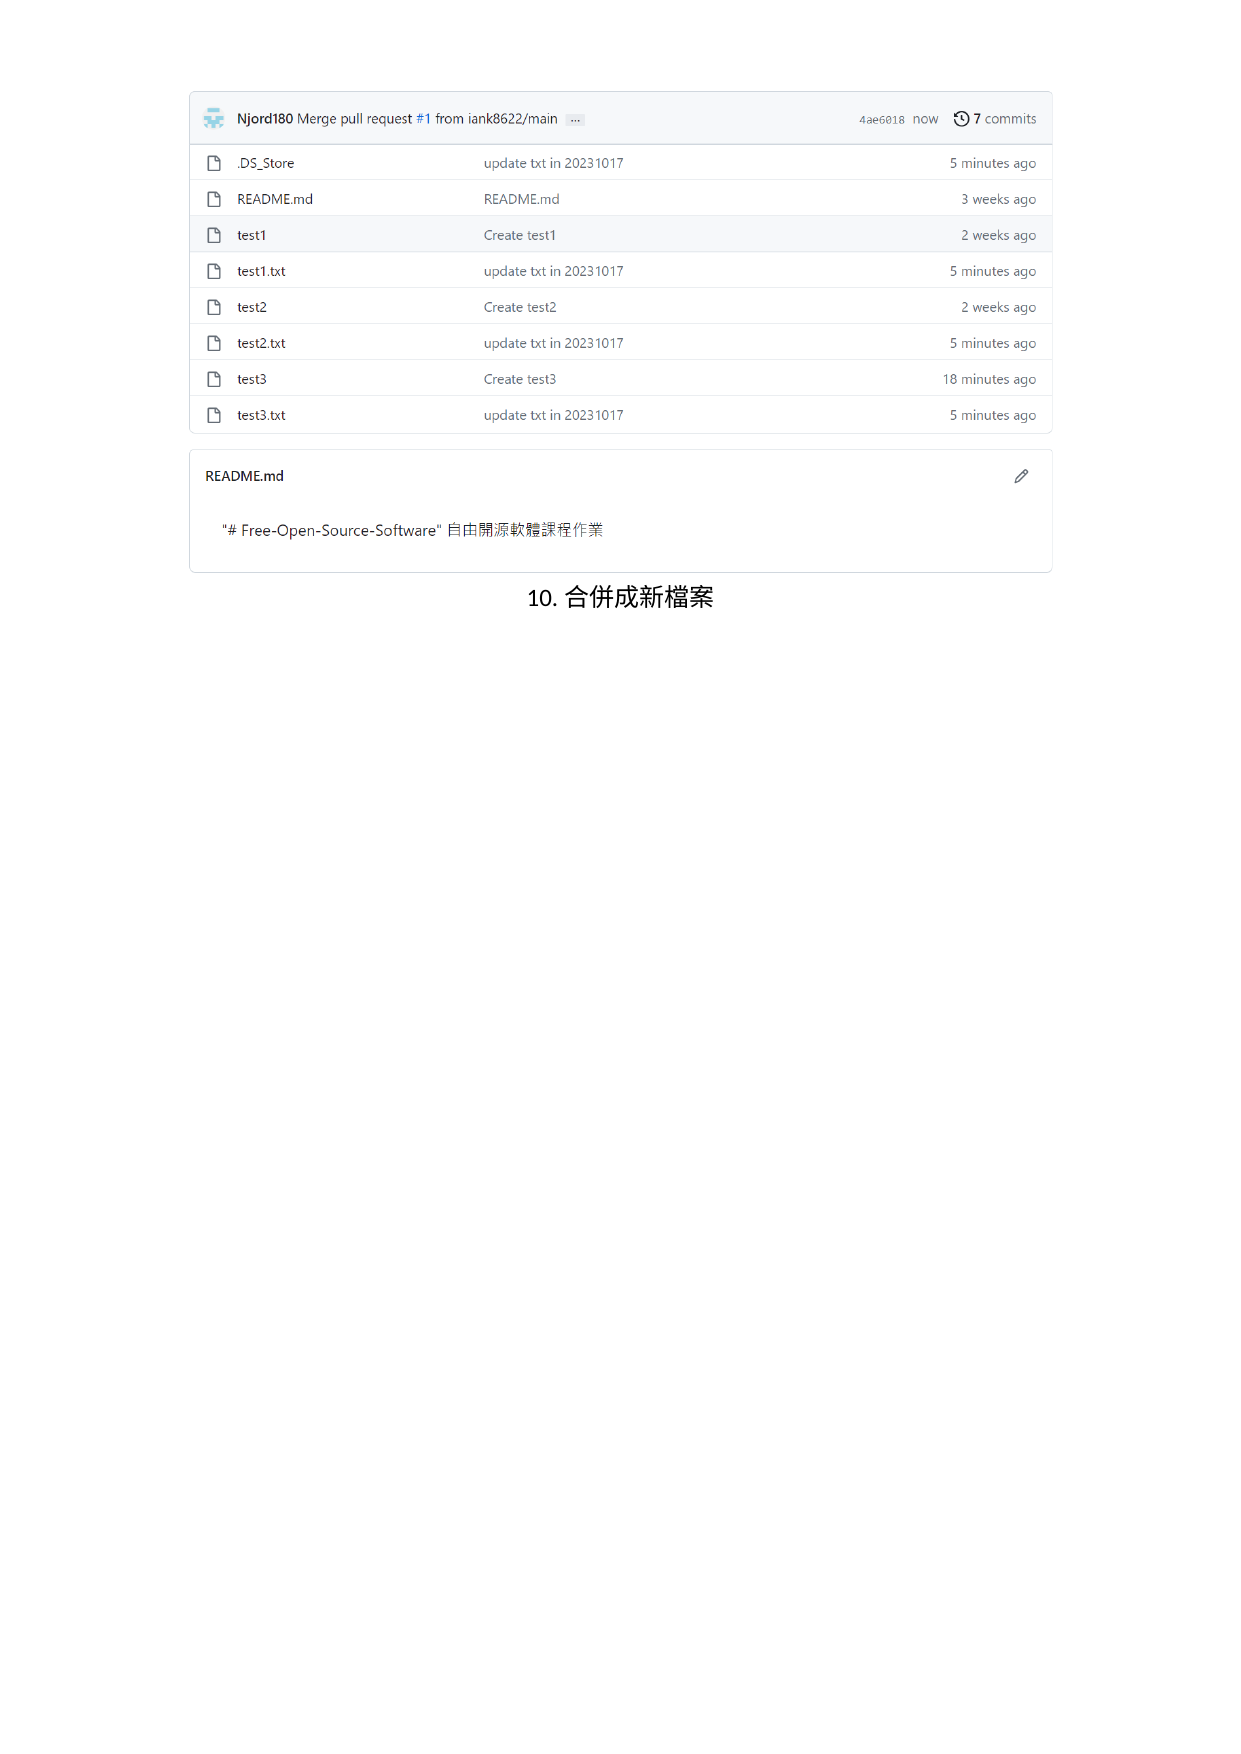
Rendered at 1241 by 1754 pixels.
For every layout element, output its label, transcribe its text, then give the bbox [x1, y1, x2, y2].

list 合併成新檔案 [75, 577, 1165, 614]
picture [187, 89, 1053, 576]
